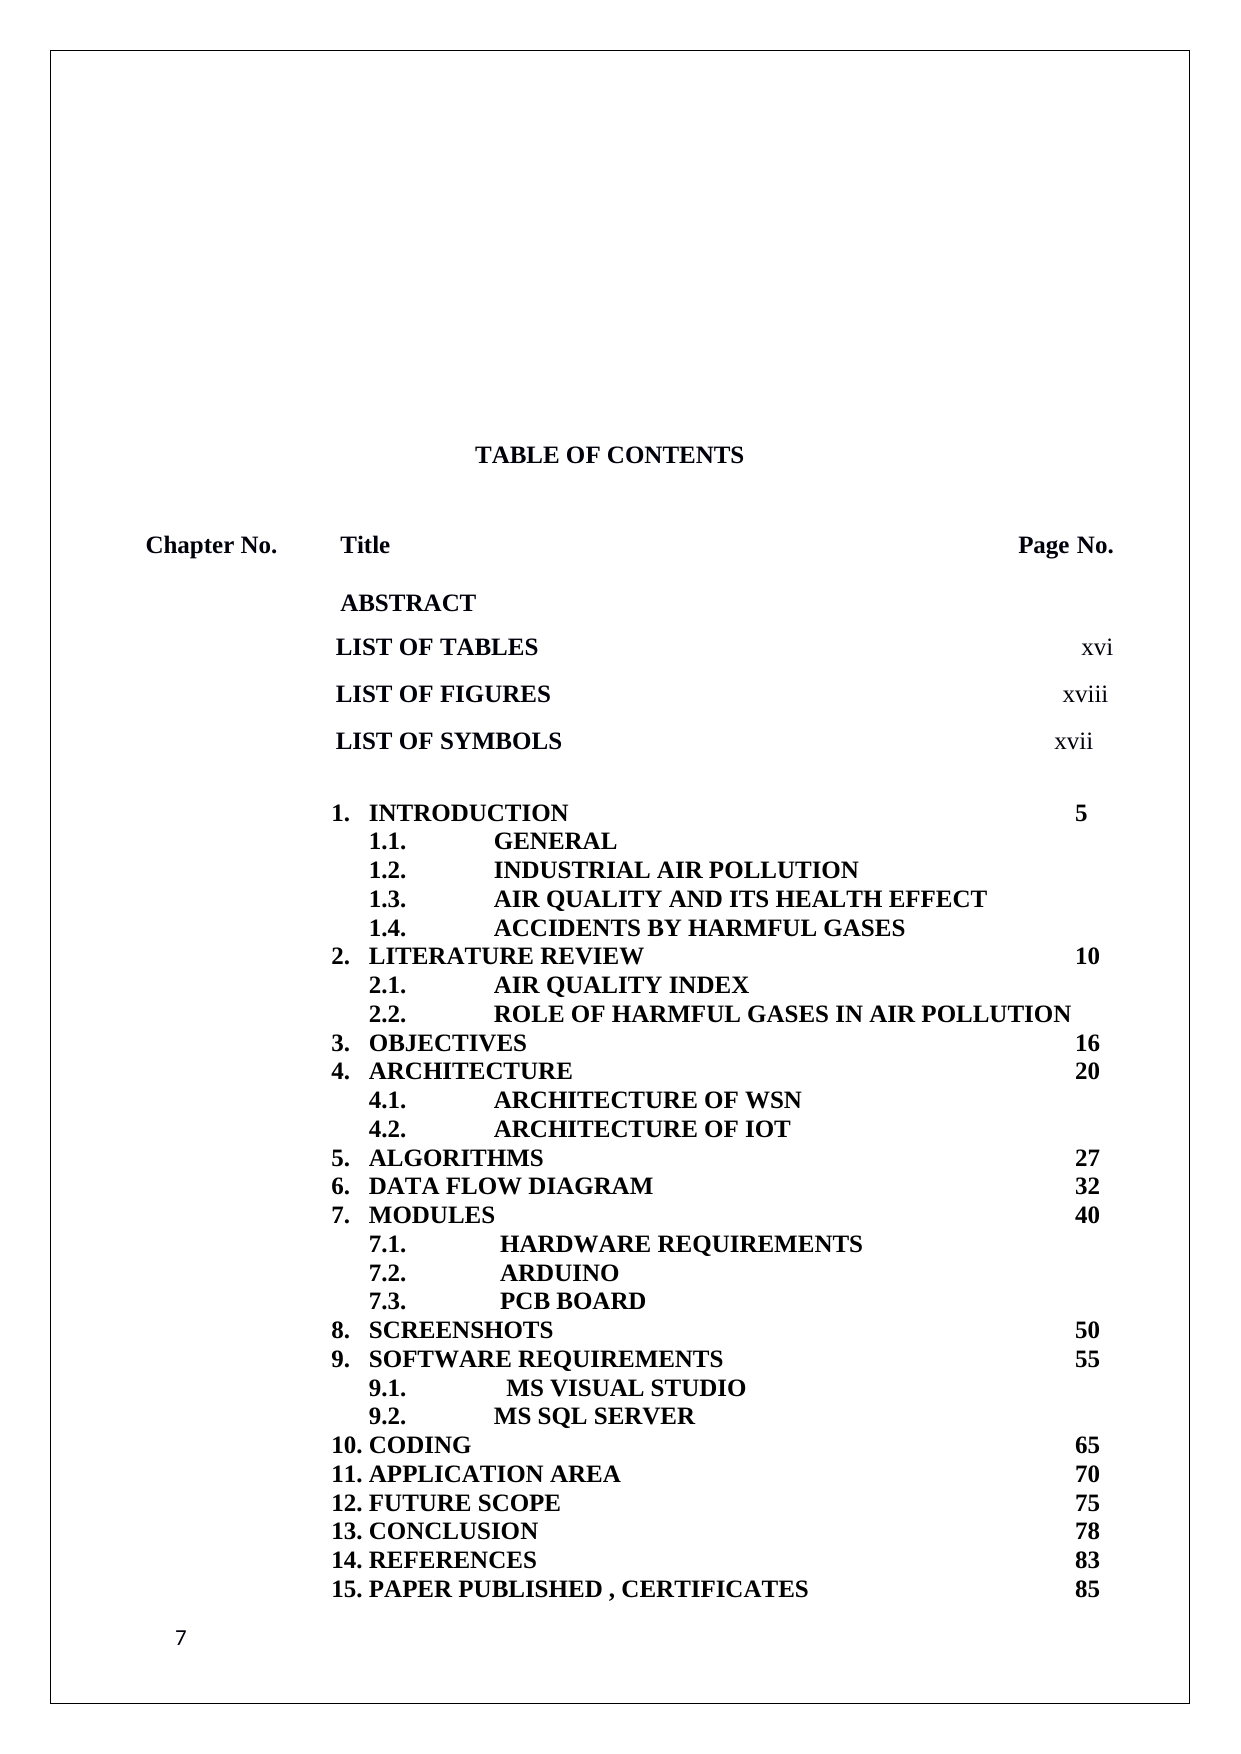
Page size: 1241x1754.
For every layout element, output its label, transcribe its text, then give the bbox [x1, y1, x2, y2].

list SCREENSHOTS 50 [331, 1315, 1117, 1344]
list CONCLUSION 78 [331, 1516, 1117, 1545]
list ARCHITECTURE 20 [331, 1056, 1117, 1085]
list PAPER PUBLISHED , CERTIFICATES 85 [331, 1574, 1117, 1603]
list APPLICATION AREA 70 [331, 1459, 1117, 1488]
list DATA FLOW DIAGRAM 32 [331, 1171, 1117, 1200]
list INTRODUCTION 5 [331, 798, 1117, 826]
list PCB BOARD [369, 1286, 1117, 1315]
list ARCHITECTURE OF IOT [369, 1114, 1117, 1143]
list AIR QUALITY AND ITS HEALTH EFFECT [369, 884, 1117, 913]
list AIR QUALITY INDEX [369, 970, 1117, 999]
list MS VISUAL STUDIO [369, 1373, 1117, 1401]
list INDUSTRIAL AIR POLLUTION [369, 855, 1117, 884]
subtitle LIST OF TABLES xvi [336, 632, 1117, 660]
list ALGORITHMS 27 [331, 1143, 1117, 1171]
list FUTURE SCOPE 75 [331, 1488, 1117, 1516]
list ACCIDENTS BY HARMFUL GASES [369, 913, 1117, 941]
subtitle Chapter No. Title Page No. ABSTRACT [145, 502, 1117, 617]
subtitle TABLE OF CONTENTS [475, 440, 954, 469]
list OBJECTIVES 16 [331, 1028, 1117, 1056]
list MODULES 40 [331, 1200, 1117, 1229]
subtitle LIST OF FIGURES xviii [336, 679, 1117, 708]
list MS SQL SERVER [369, 1401, 1117, 1430]
list GENERAL [369, 826, 1117, 855]
list ROLE OF HARMFUL GASES IN AIR POLLUTION [369, 999, 1117, 1028]
list HARDWARE REQUIREMENTS [369, 1229, 1117, 1258]
list REFERENCES 83 [331, 1545, 1117, 1574]
subtitle LIST OF SYMBOLS xvii [336, 726, 1117, 755]
list LITERATURE REVIEW 10 [331, 941, 1117, 970]
list ARCHITECTURE OF WSN [369, 1085, 1117, 1114]
list SOFTWARE REQUIREMENTS 55 [331, 1344, 1117, 1373]
list CODING 65 [331, 1430, 1117, 1459]
list ARDUINO [369, 1258, 1117, 1286]
